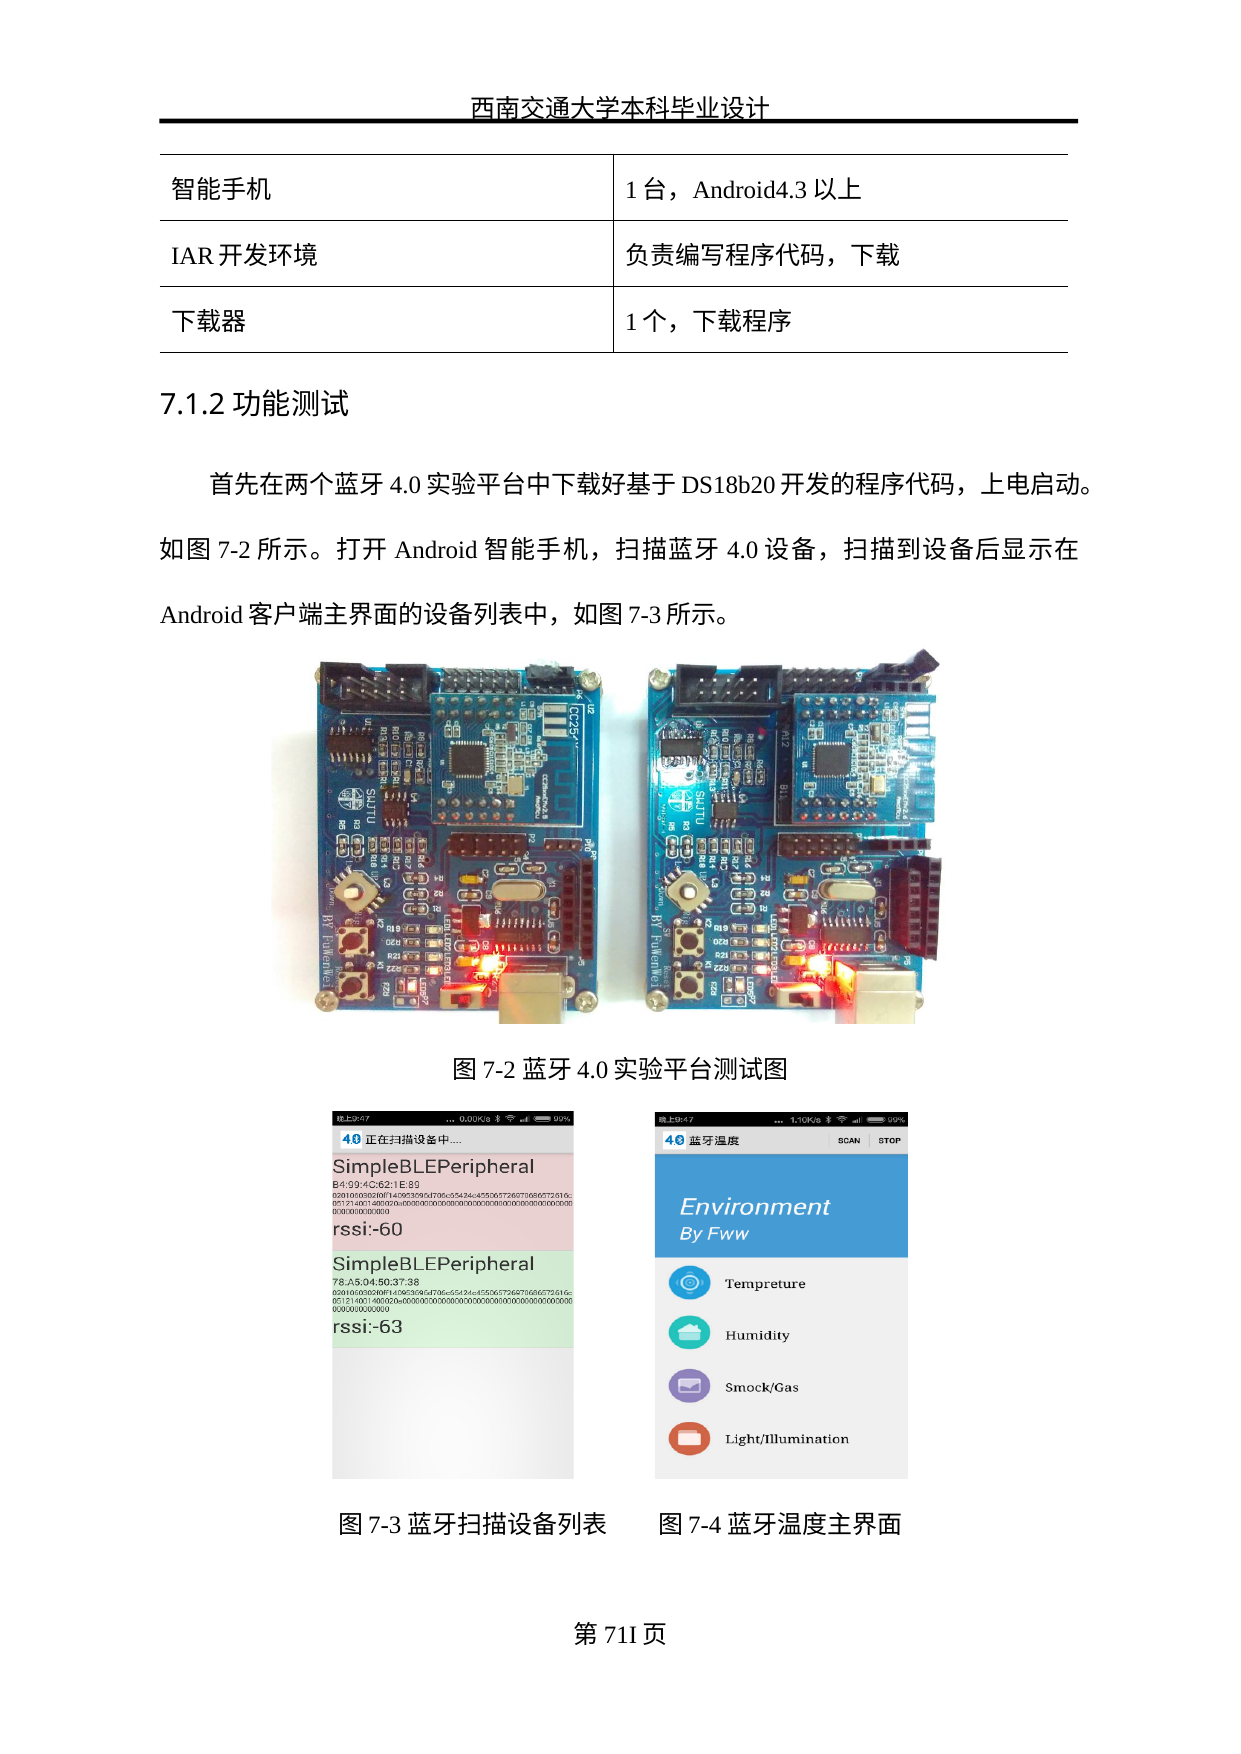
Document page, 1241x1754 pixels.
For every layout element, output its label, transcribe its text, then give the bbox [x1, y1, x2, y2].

table_cell 智能手机 [160, 155, 613, 220]
picture [654, 1112, 908, 1479]
table_cell 下载器 [160, 287, 613, 352]
table_cell 1个，下载程序 [614, 287, 1068, 352]
picture [271, 645, 969, 1024]
table_cell IAR开发环境 [160, 221, 613, 286]
picture [332, 1111, 574, 1479]
text 首先在两个蓝牙4.0实验平台中下载好基于DS18b20开发的程序代码，上电启动。如图7-2所示。打开Android智能手机，扫描蓝牙4.0设备，扫描到设备后显示在Android客户端主界面的设备列表中，如图7-3所示。 [159, 450, 1081, 645]
text 图7-2 蓝牙4.0实验平台测试图 [159, 1035, 1081, 1100]
text 图7-3 蓝牙扫描设备列表 图7-4 蓝牙温度主界面 [159, 1490, 1081, 1555]
text 7.1.2 功能测试 [159, 369, 1081, 434]
table_cell 负责编写程序代码，下载 [614, 221, 1068, 286]
table_cell 1台，Android4.3以上 [614, 155, 1068, 220]
